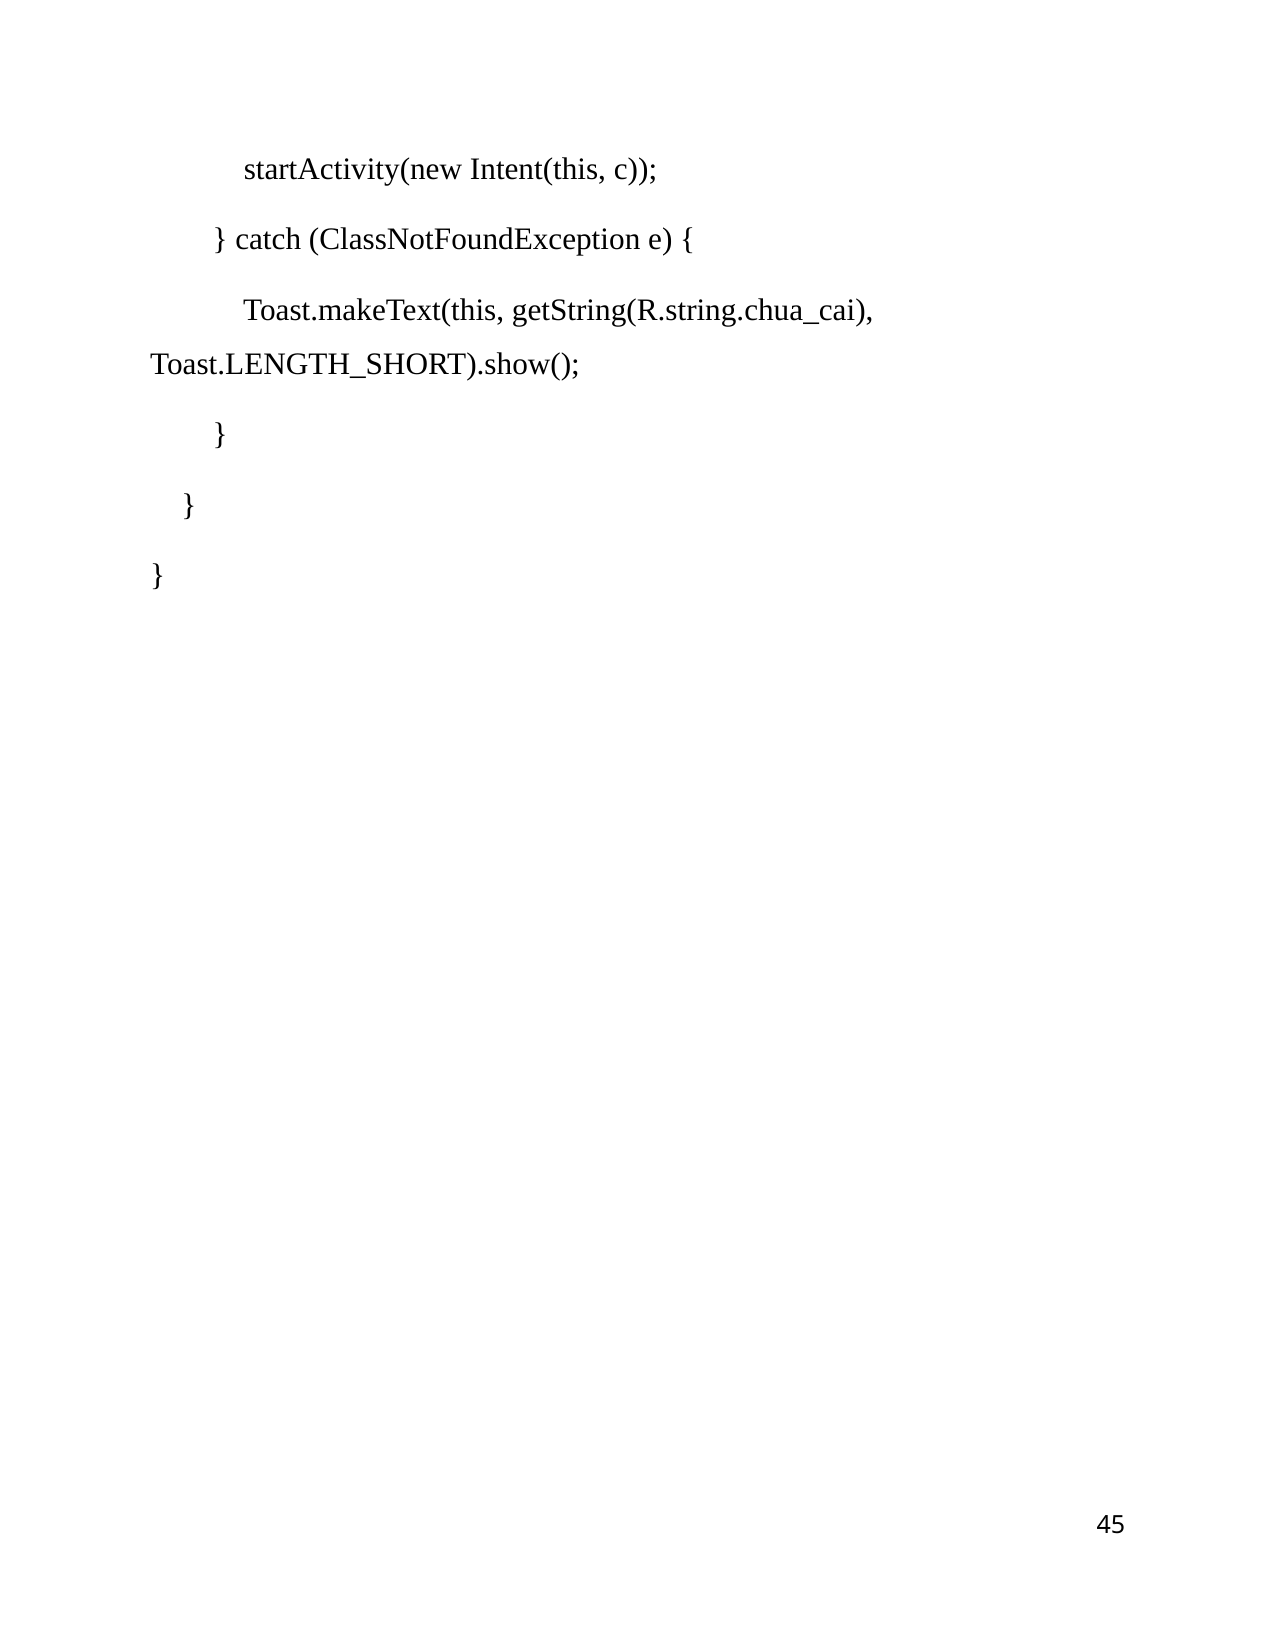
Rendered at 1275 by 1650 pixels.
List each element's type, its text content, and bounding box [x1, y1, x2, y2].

text Toast.makeText(this, getString(R.string.chua_cai), Toast.LENGTH_SHORT).show(); [150, 291, 1125, 381]
text } [150, 556, 1125, 592]
text startActivity(new Intent(this, c)); [150, 150, 1125, 186]
text } [150, 486, 1125, 522]
text } [150, 415, 1125, 451]
text } catch (ClassNotFoundException e) { [150, 221, 1125, 256]
